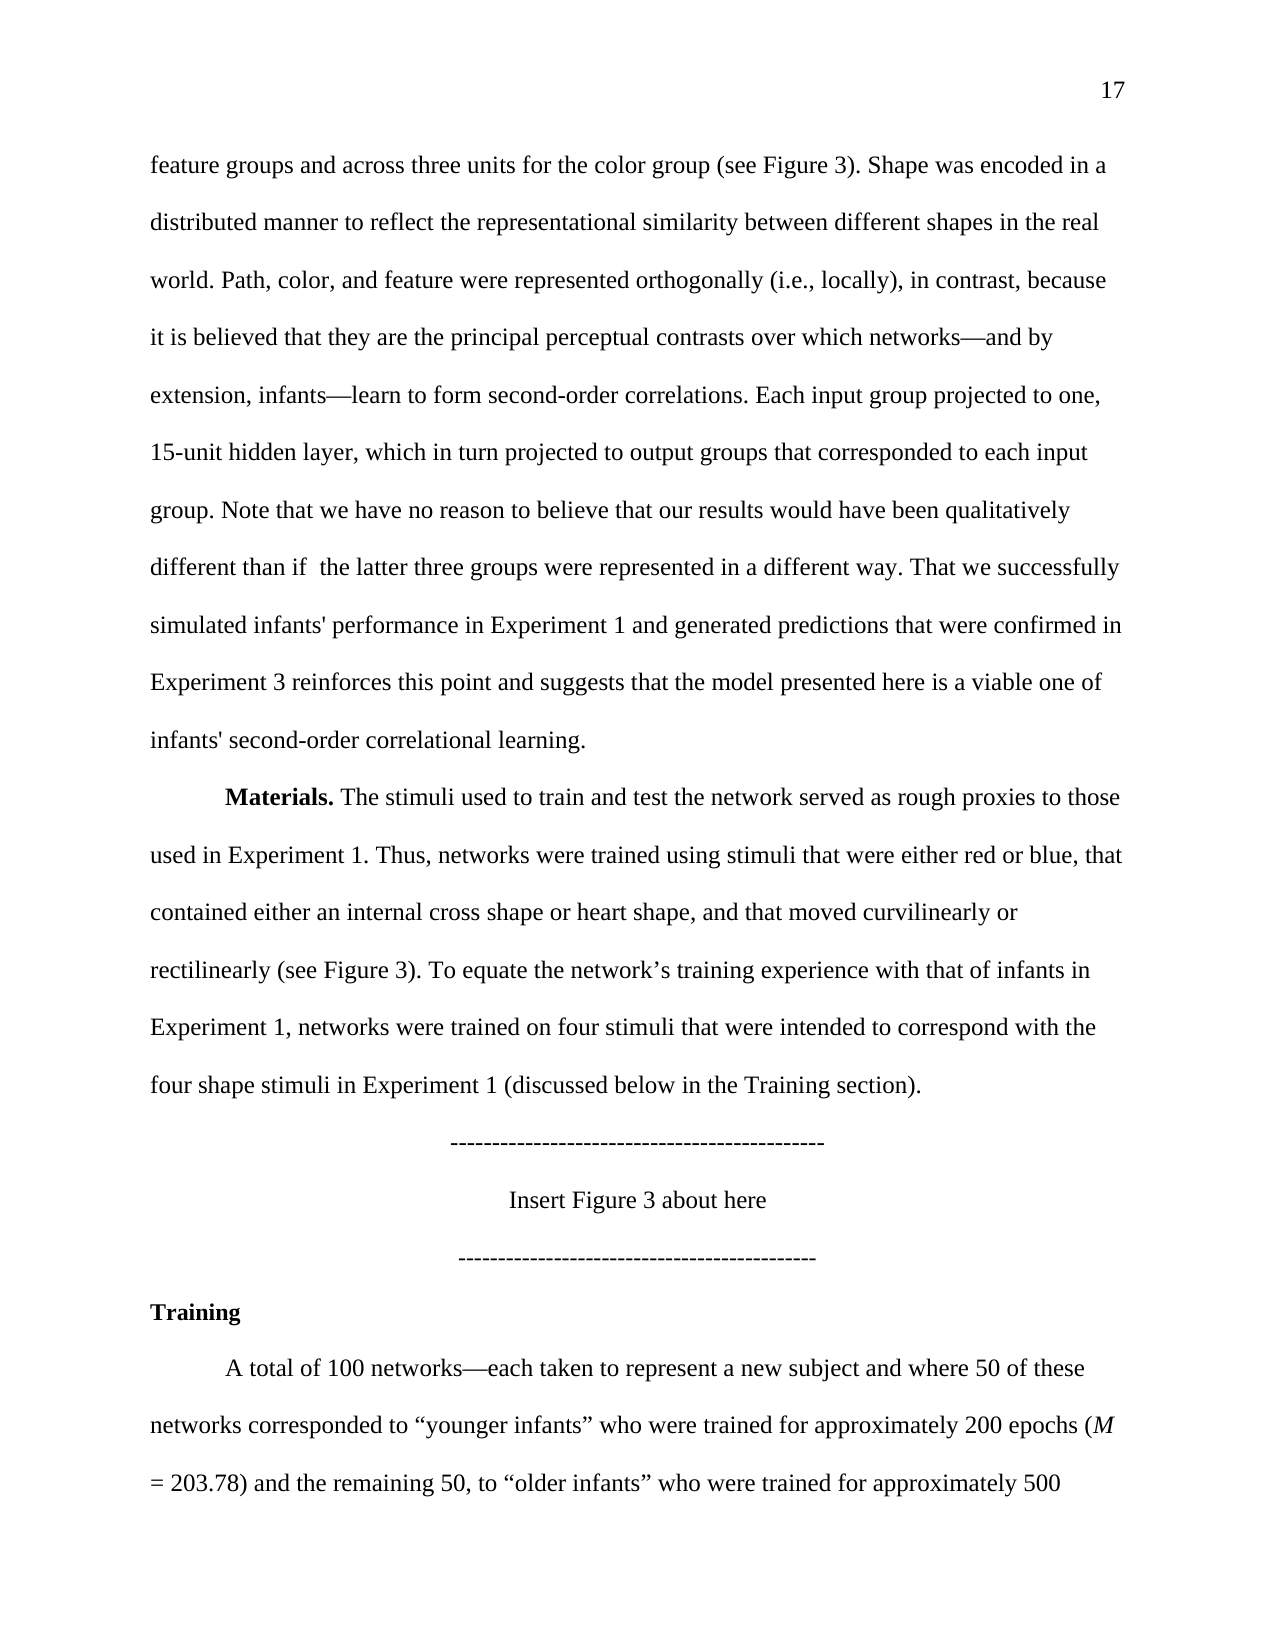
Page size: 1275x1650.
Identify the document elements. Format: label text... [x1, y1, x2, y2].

text --------------------------------------------- [150, 1242, 1125, 1270]
text --------------------------------------------- [150, 1127, 1125, 1156]
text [150, 150, 1125, 754]
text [150, 1353, 1125, 1497]
text Training [150, 1298, 1125, 1325]
text Insert Figure 3 about here [150, 1185, 1125, 1214]
text Materials. The stimuli used to train and test the network served as rough proxies to those used in Experiment 1. Thus, networks were trained using stimuli that were either red or blue, that contained either an internal cross shape or heart shape, and that moved curvilinearly or rectilinearly (see Figure 3). To equate the network’s training experience with that of infants in Experiment 1, networks were trained on four stimuli that were intended to correspond with the four shape stimuli in Experiment 1 (discussed below in the Training section). [150, 782, 1125, 1099]
